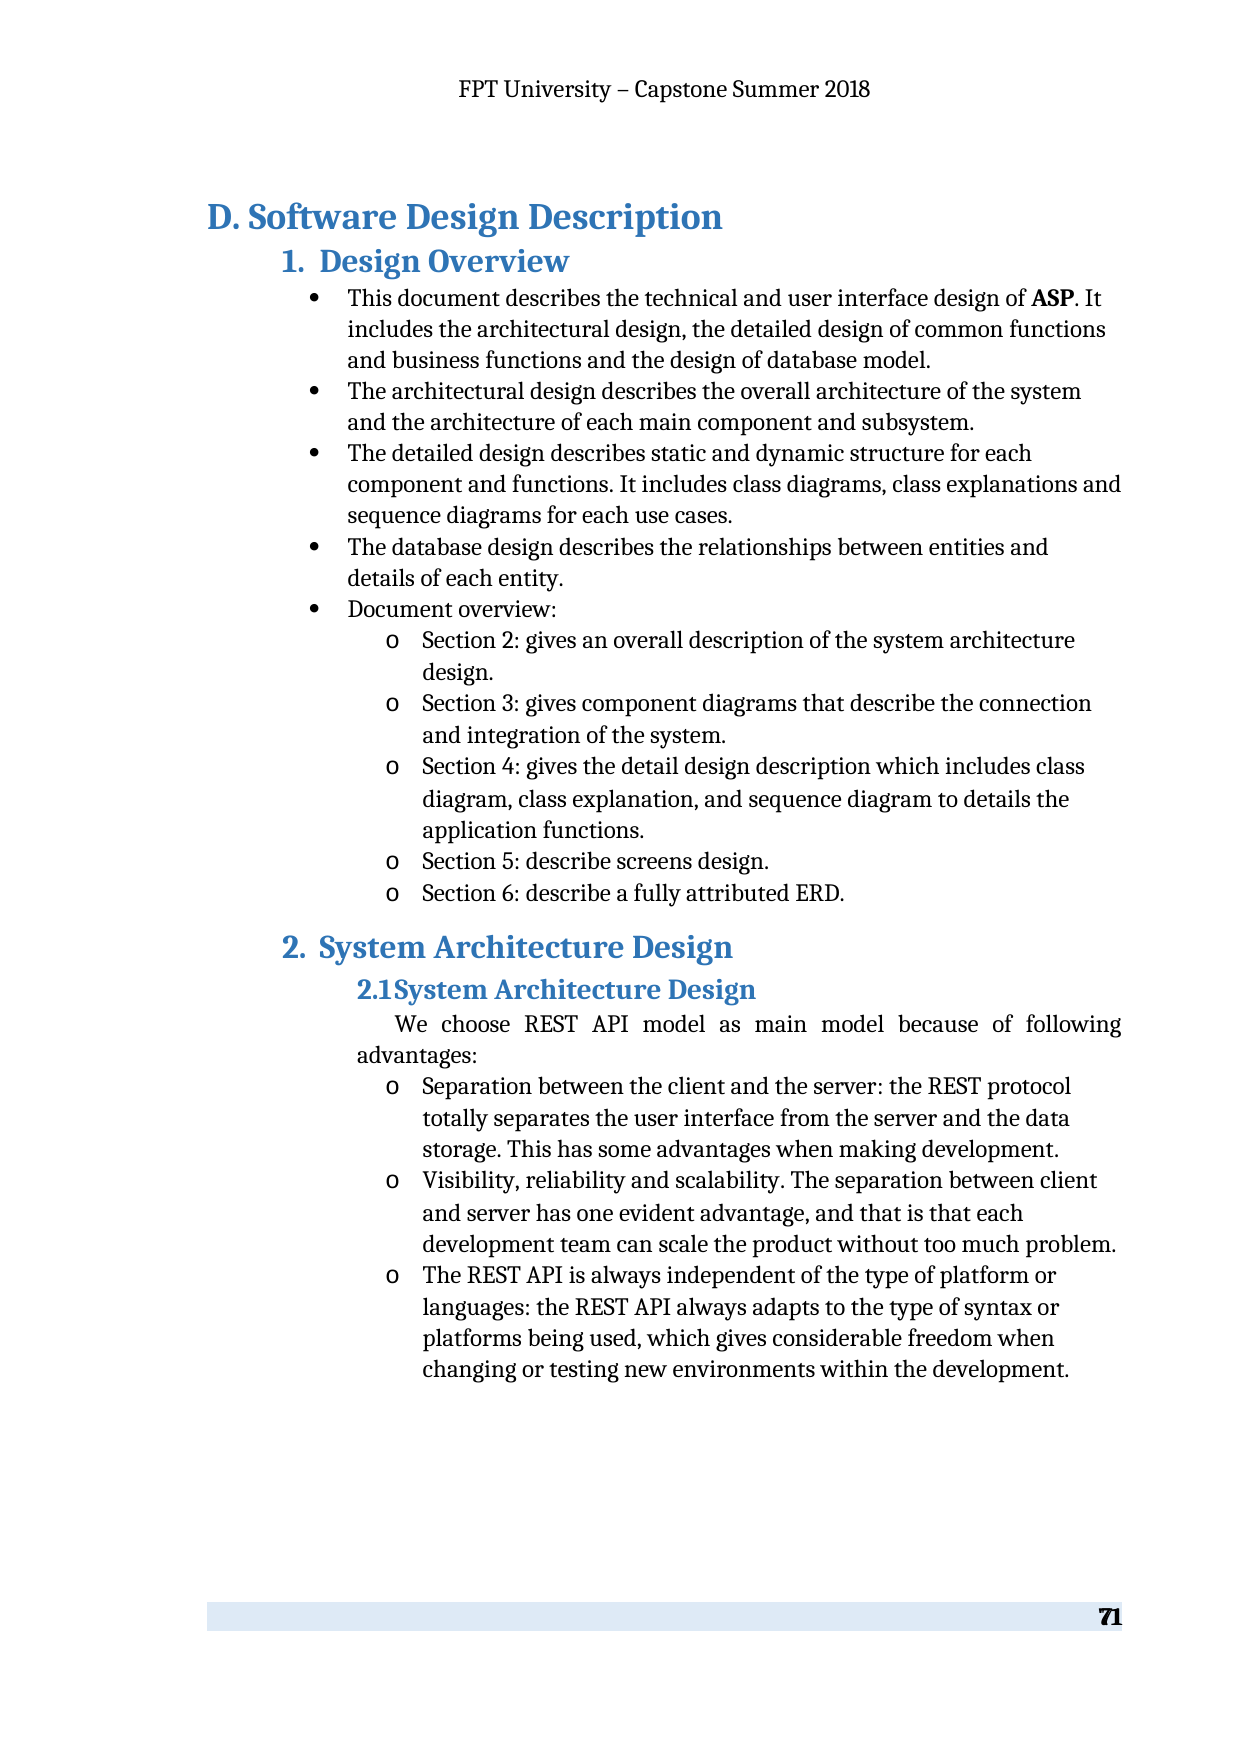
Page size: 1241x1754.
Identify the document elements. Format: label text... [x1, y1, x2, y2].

list Section 6: describe a fully attributed ERD. [385, 879, 1122, 909]
list Section 2: gives an overall description of the system architecture design. [385, 626, 1122, 687]
list Visibility, reliability and scalability. The separation between client and server has one evident advantage, and that is that each development team can scale the product without too much problem. [385, 1166, 1122, 1258]
subtitle System Architecture Design [357, 973, 1122, 1007]
list The database design describes the relationships between entities and details of each entity. [310, 532, 1122, 592]
subtitle D. Software Design Description [207, 195, 1122, 238]
subtitle Design Overview [282, 243, 1122, 281]
list Section 4: gives the detail design description which includes class diagram, class explanation, and sequence diagram to details the application functions. [385, 752, 1122, 844]
list The detailed design describes static and dynamic structure for each component and functions. It includes class diagrams, class explanations and sequence diagrams for each use cases. [310, 439, 1122, 530]
list This document describes the technical and user interface design of ASP. It includes the architectural design, the detailed design of common functions and business functions and the design of database model. [310, 284, 1122, 375]
list Section 5: describe screens design. [385, 847, 1122, 877]
subtitle System Architecture Design [282, 928, 1122, 966]
list The REST API is always independent of the type of platform or languages: the REST API always adapts to the type of syntax or platforms being used, which gives considerable freedom when changing or testing new environments within the development. [385, 1261, 1122, 1384]
list We choose REST API model as main model because of following advantages: [357, 1010, 1122, 1069]
list Document overview: [310, 594, 1122, 623]
list Section 3: gives component diagrams that describe the connection and integration of the system. [385, 689, 1122, 750]
list Separation between the client and the server: the REST protocol totally separates the user interface from the server and the data storage. This has some advantages when making development. [385, 1072, 1122, 1164]
list The architectural design describes the overall architecture of the system and the architecture of each main component and subsystem. [310, 377, 1122, 437]
